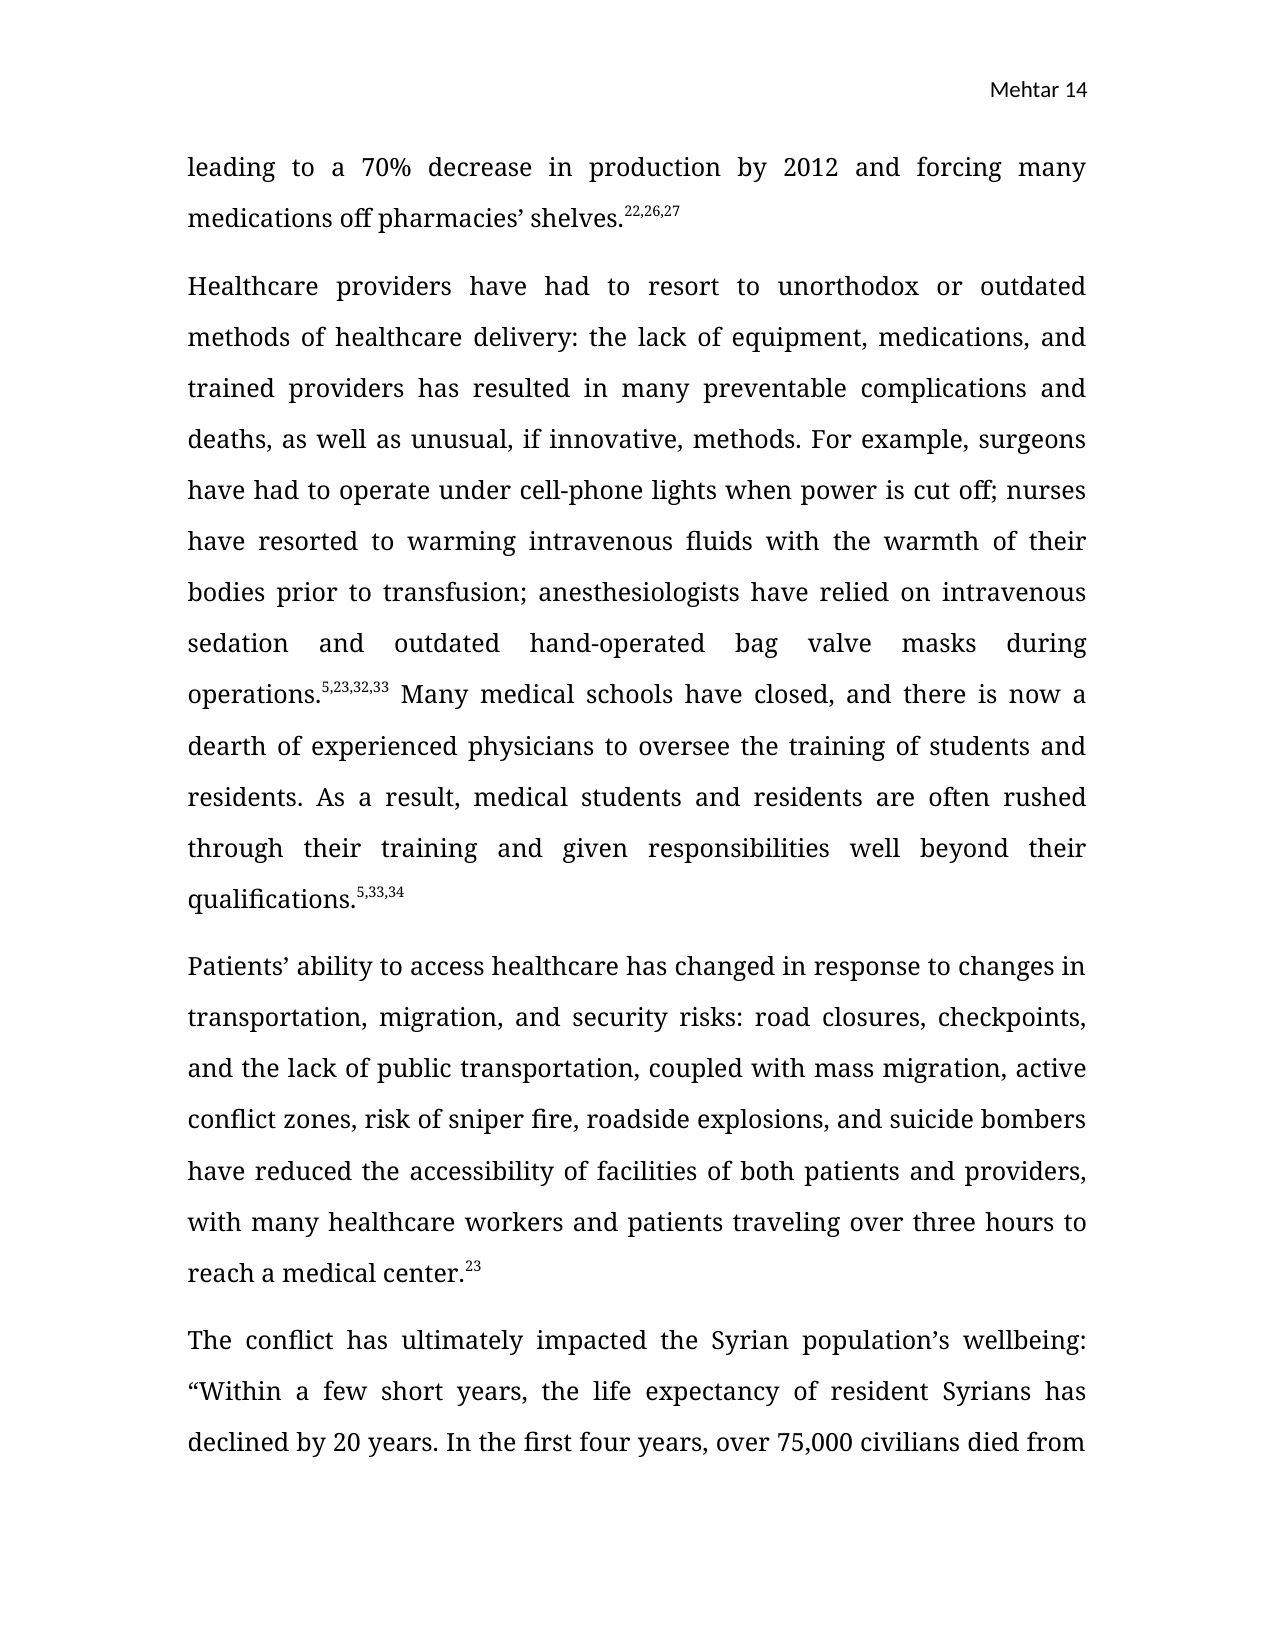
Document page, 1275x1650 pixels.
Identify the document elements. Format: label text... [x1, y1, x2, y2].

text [187, 1323, 1087, 1459]
text Healthcare providers have had to resort to unorthodox or outdated methods of healthcare delivery: the lack of equipment, medications, and trained providers has resulted in many preventable complications and deaths, as well as unusual, if innovative, methods. For example, surgeons have had to operate under cell-phone lights when power is cut off; nurses have resorted to warming intravenous fluids with the warmth of their bodies prior to transfusion; anesthesiologists have relied on intravenous sedation and outdated hand-operated bag valve masks during operations.5,23,32,33 Many medical schools have closed, and there is now a dearth of experienced physicians to oversee the training of students and residents. As a result, medical students and residents are often rushed through their training and given responsibilities well beyond their qualifications.5,33,34 [187, 269, 1087, 915]
text Patients’ ability to access healthcare has changed in response to changes in transportation, migration, and security risks: road closures, checkpoints, and the lack of public transportation, coupled with mass migration, active conflict zones, risk of sniper fire, roadside explosions, and suicide bombers have reduced the accessibility of facilities of both patients and providers, with many healthcare workers and patients traveling over three hours to reach a medical center.23 [187, 949, 1087, 1289]
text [187, 150, 1087, 235]
